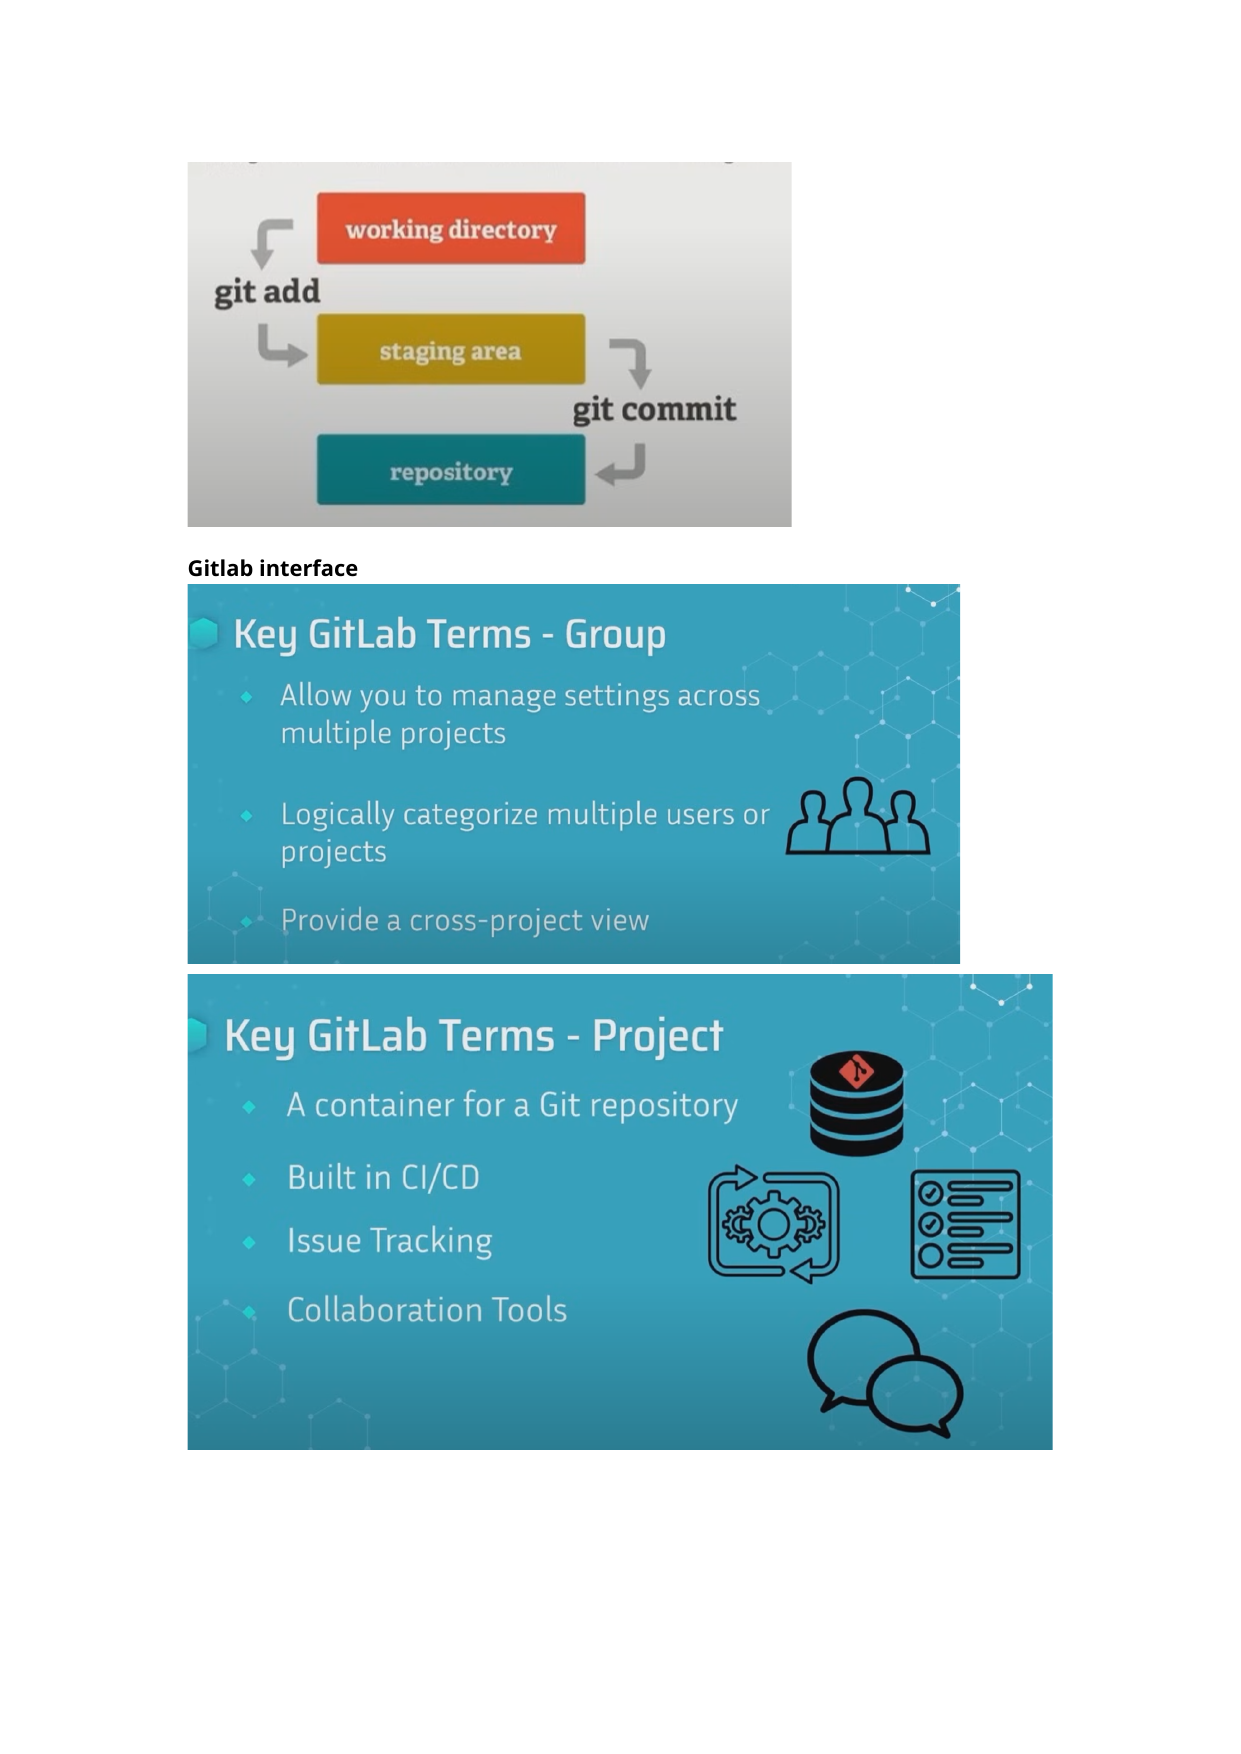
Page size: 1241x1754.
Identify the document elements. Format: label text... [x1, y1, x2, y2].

text Gitlab interface [187, 552, 1053, 584]
picture [187, 162, 792, 527]
picture [187, 974, 1053, 1450]
picture [187, 584, 961, 964]
